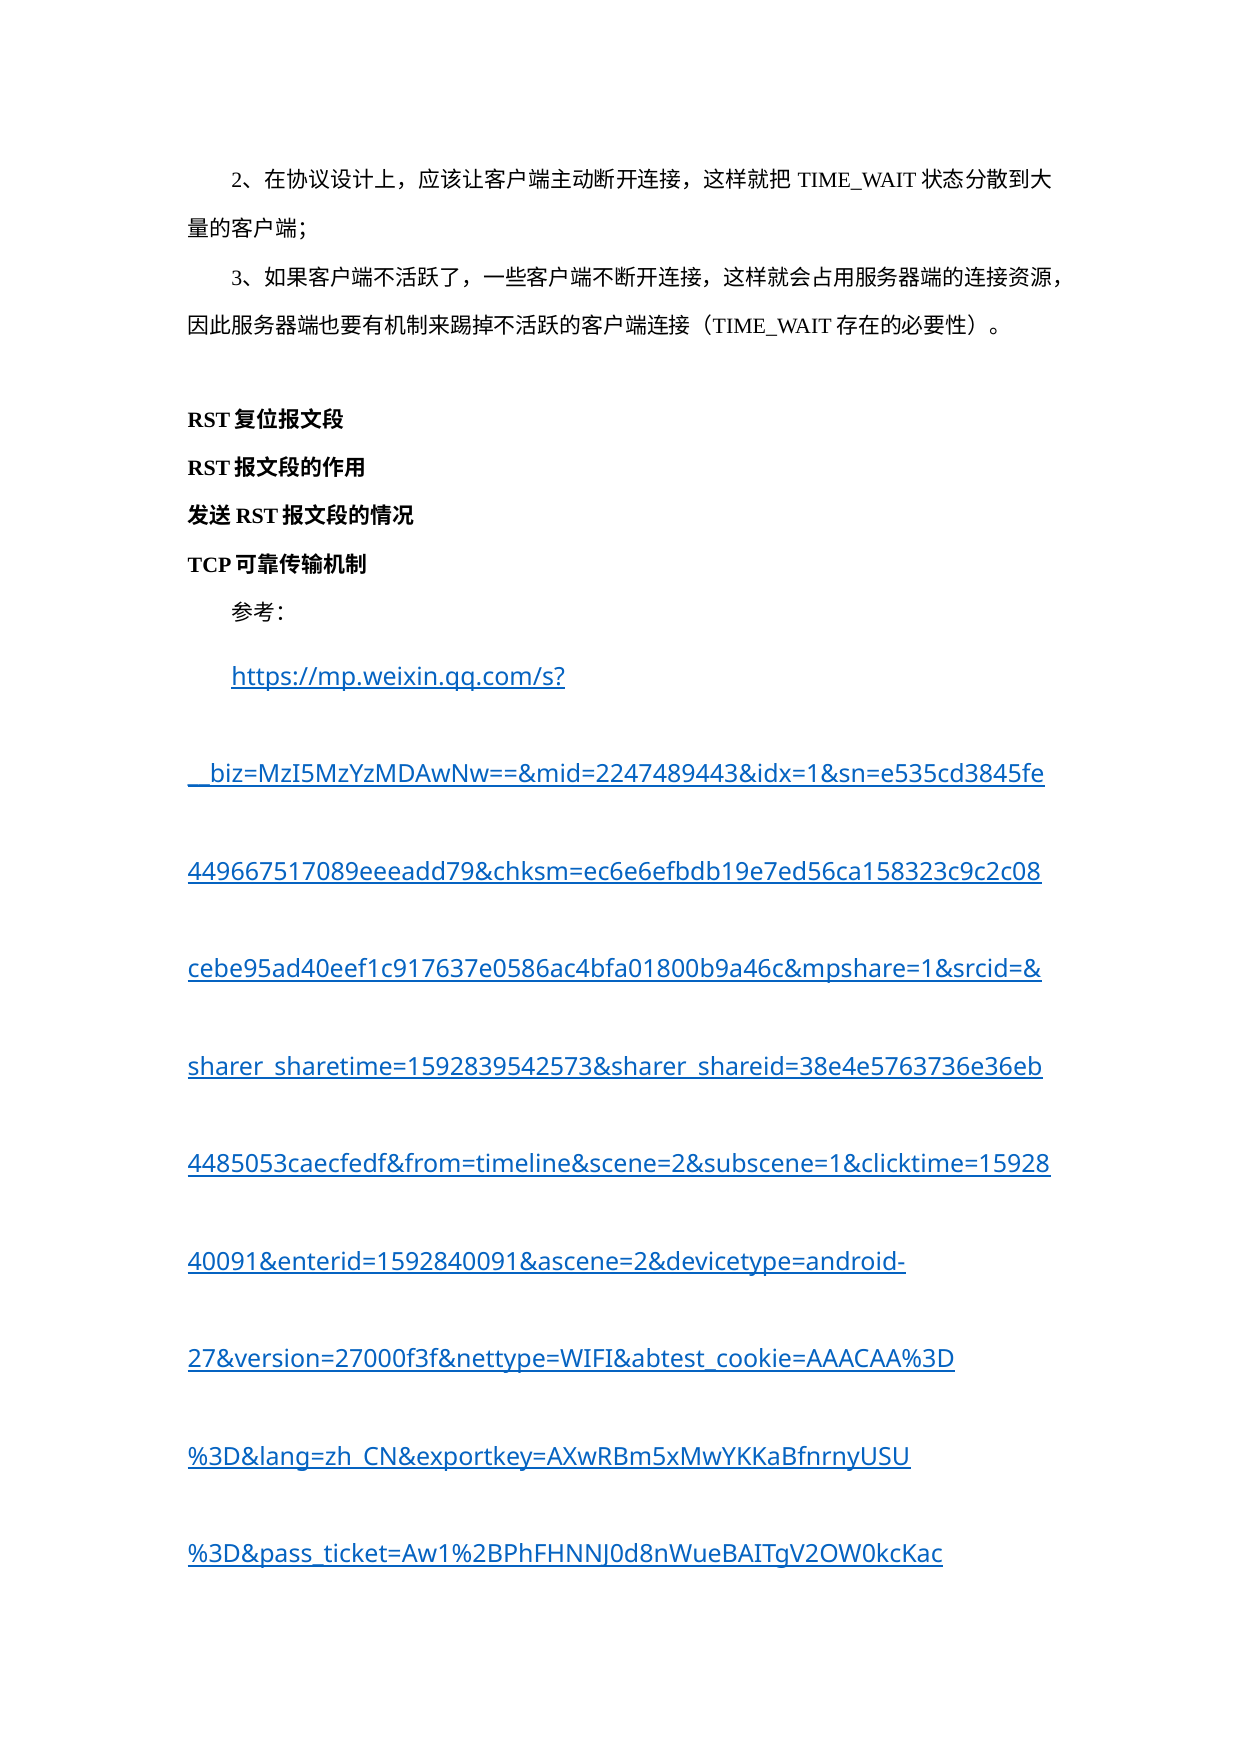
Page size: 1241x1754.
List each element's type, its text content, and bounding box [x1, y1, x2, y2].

subtitle TCP可靠传输机制 [187, 546, 1053, 579]
subtitle RST复位报文段 [187, 401, 1053, 434]
subtitle RST报文段的作用 [187, 449, 1053, 482]
list 在协议设计上，应该让客户端主动断开连接，这样就把TIME_WAIT状态分散到大量的客户端； [187, 162, 1053, 243]
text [187, 643, 1053, 1585]
subtitle 发送RST报文段的情况 [187, 498, 1053, 530]
list 如果客户端不活跃了，一些客户端不断开连接，这样就会占用服务器端的连接资源，因此服务器端也要有机制来踢掉不活跃的客户端连接（TIME_WAIT存在的必要性）。 [187, 259, 1053, 340]
text 参考： [187, 594, 1053, 627]
